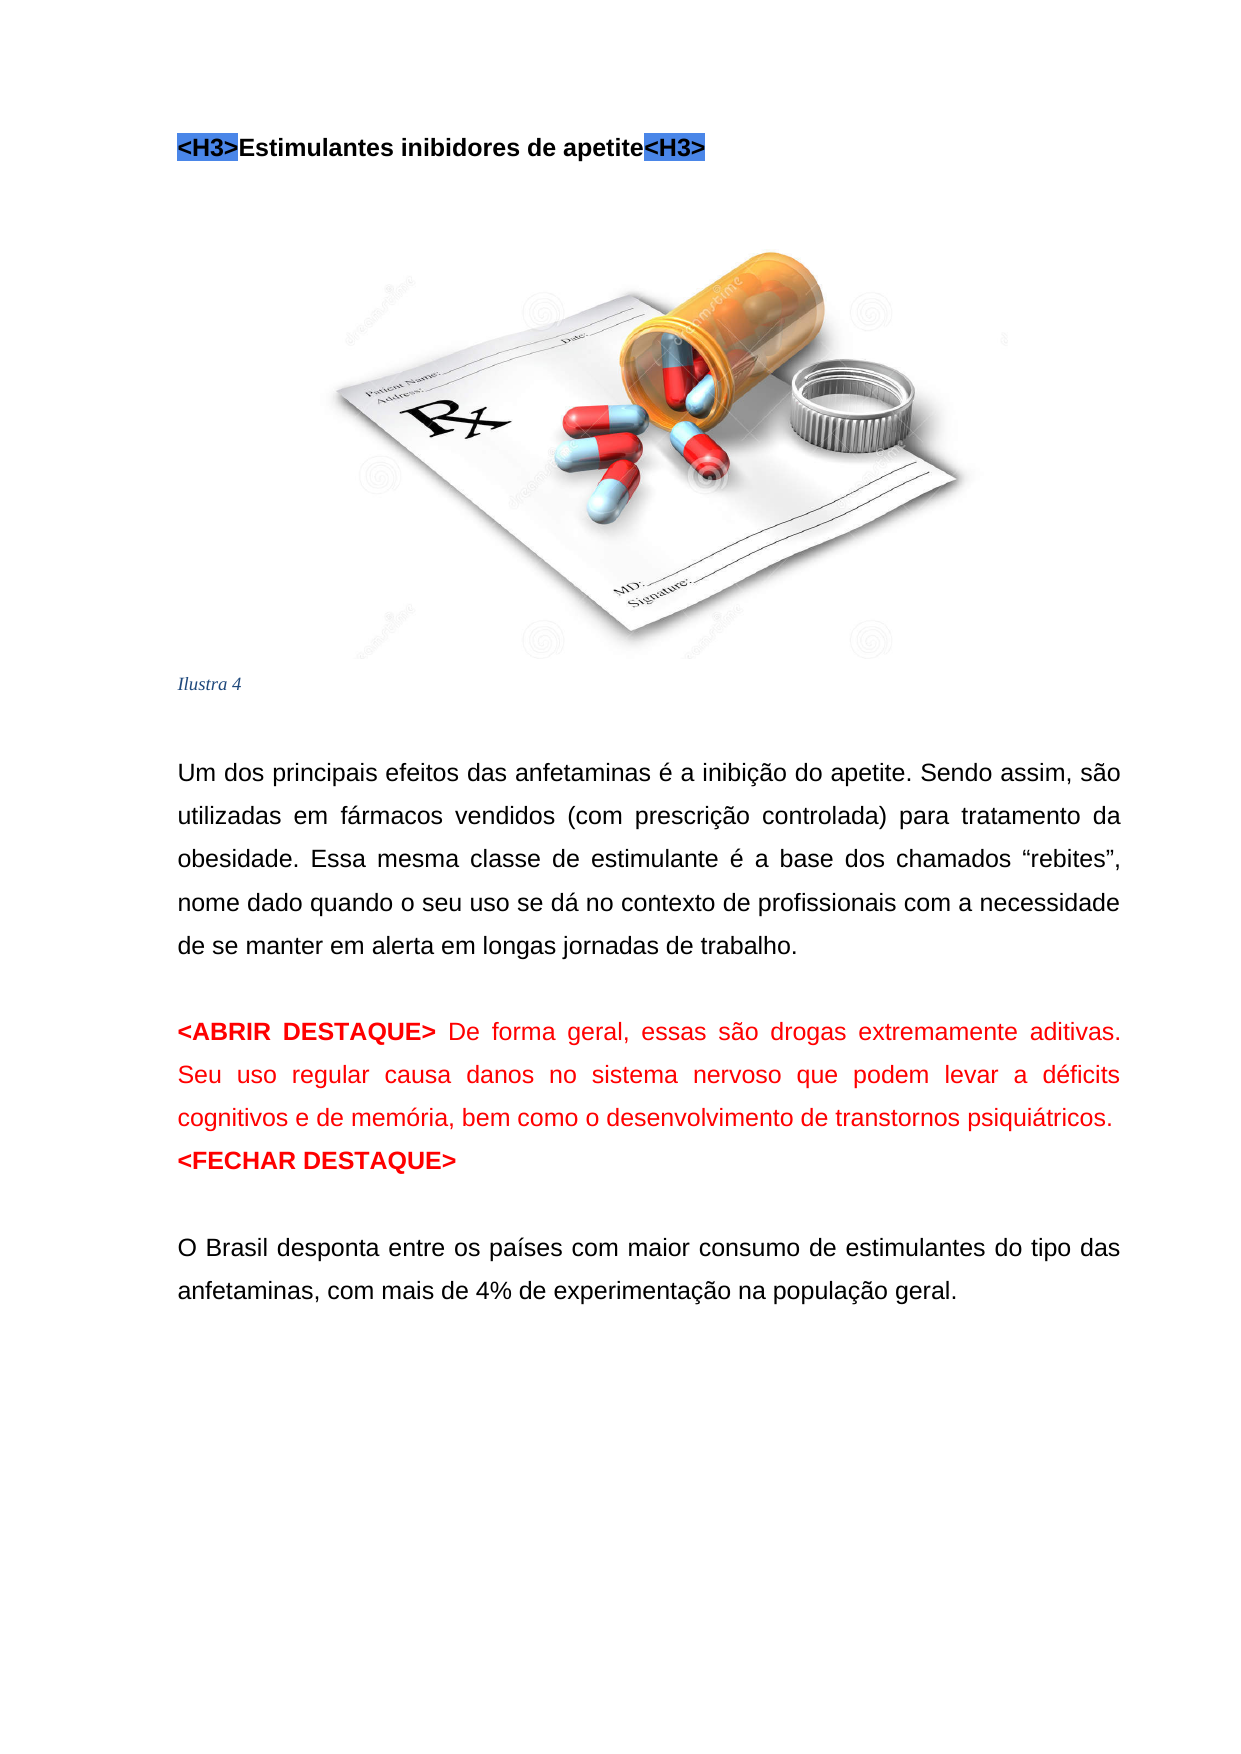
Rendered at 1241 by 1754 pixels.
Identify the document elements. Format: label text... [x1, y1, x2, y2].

text Ilustra 4 [177, 673, 1122, 694]
text <ABRIR DESTAQUE> De forma geral, essas são drogas extremamente aditivas. Seu uso regular causa danos no sistema nervoso que podem levar a déficits cognitivos e de memória, bem como o desenvolvimento de transtornos psiquiátricos. [177, 1017, 1122, 1132]
picture [298, 218, 1008, 659]
text O Brasil desponta entre os países com maior consumo de estimulantes do tipo das anfetaminas, com mais de 4% de experimentação na população geral. [177, 1232, 1122, 1304]
text <H3>Estimulantes inibidores de apetite<H3> [177, 132, 1122, 161]
text Um dos principais efeitos das anfetaminas é a inibição do apetite. Sendo assim, são utilizadas em fármacos vendidos (com prescrição controlada) para tratamento da obesidade. Essa mesma classe de estimulante é a base dos chamados “rebites”, nome dado quando o seu uso se dá no contexto de profissionais com a necessidade de se manter em alerta em longas jornadas de trabalho. [177, 758, 1122, 959]
text <FECHAR DESTAQUE> [177, 1146, 1122, 1175]
